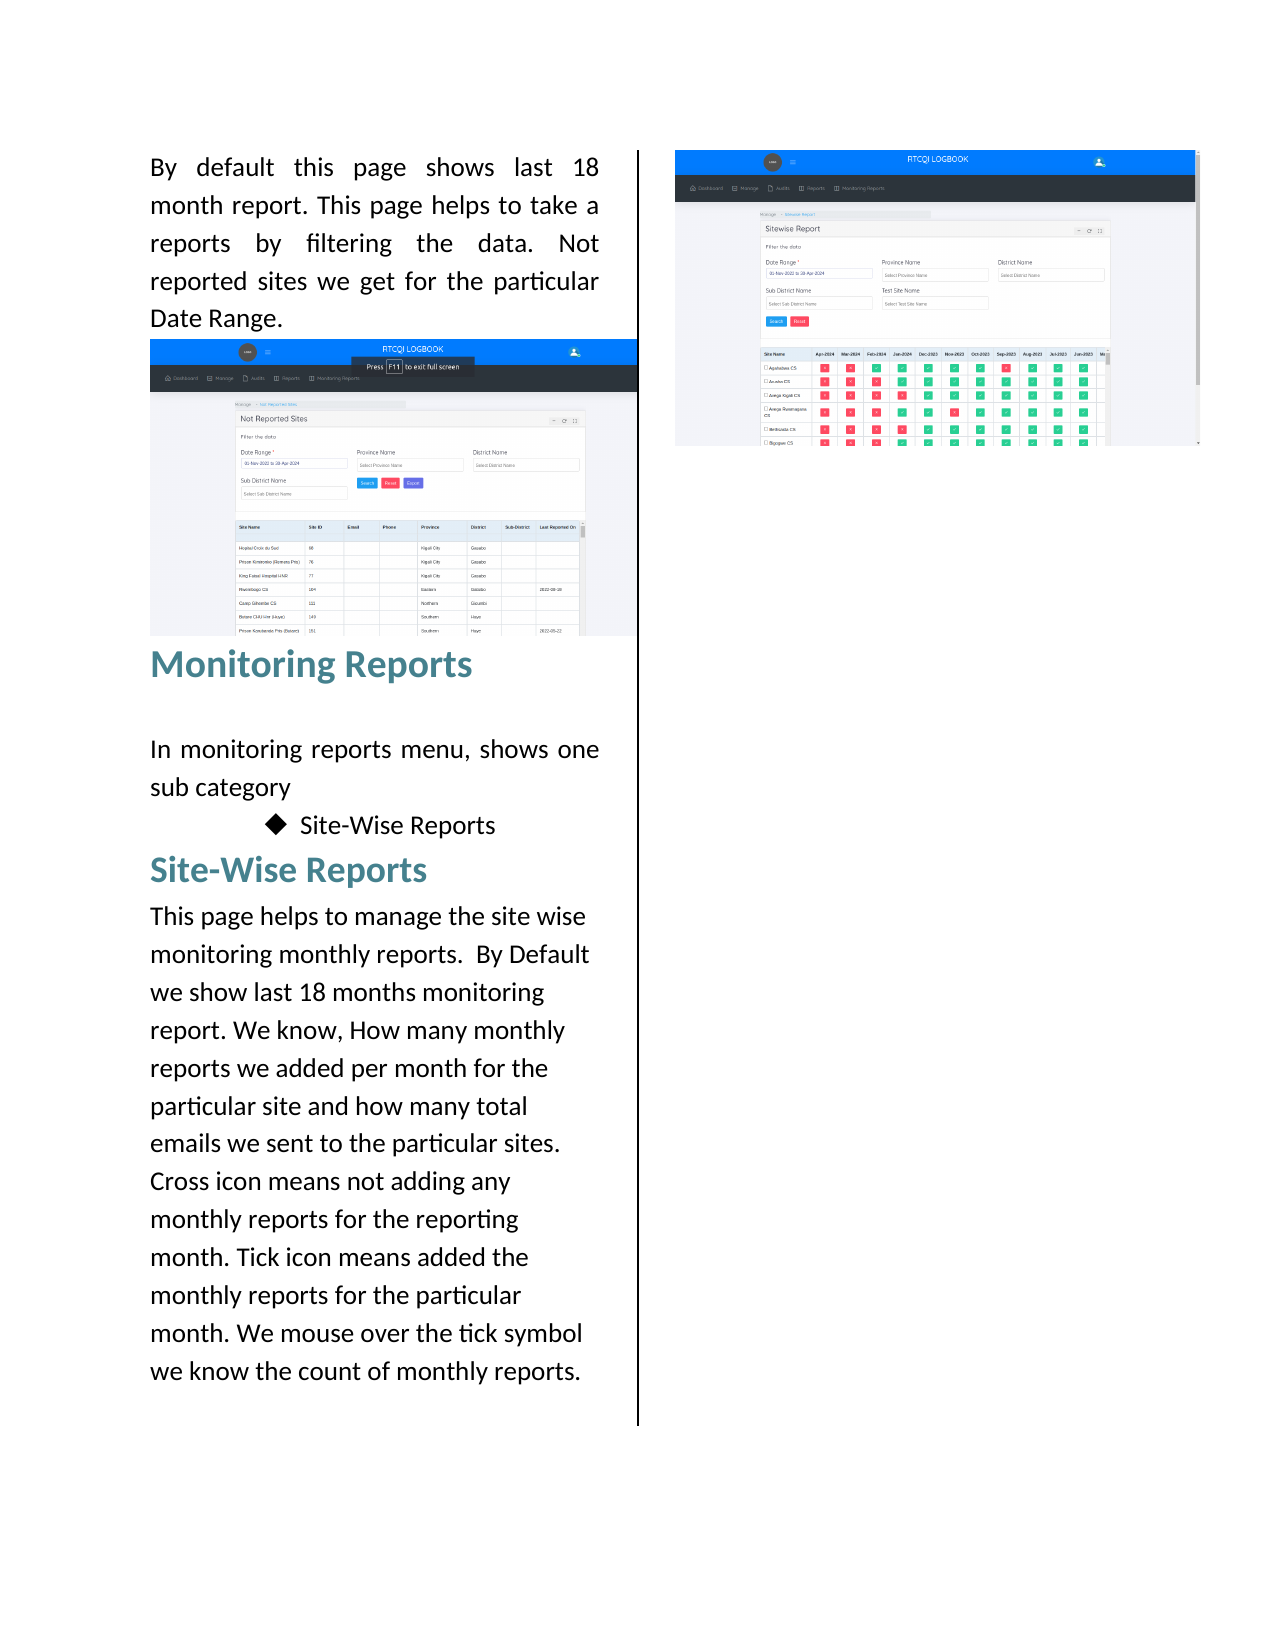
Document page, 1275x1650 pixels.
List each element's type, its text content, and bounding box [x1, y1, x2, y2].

text This page helps to manage the site wise monitoring monthly reports. By Default we show last 18 months monitoring report. We know, How many monthly reports we added per month for the particular site and how many total emails we sent to the particular sites. [150, 899, 600, 1160]
picture [675, 150, 1200, 446]
picture [150, 339, 637, 636]
text Cross icon means not adding any monthly reports for the reporting month. Tick icon means added the monthly reports for the particular month. We mouse over the tick symbol we know the count of monthly reports. [150, 1164, 600, 1387]
list Site-Wise Reports [262, 808, 600, 842]
text Site-Wise Reports [150, 846, 600, 892]
text By default this page shows last 18 month report. This page helps to take a reports by filtering the data. Not reported sites we get for the particular Date Range. [150, 150, 600, 335]
text Monitoring Reports [150, 639, 600, 688]
text In monitoring reports menu, shows one sub category [150, 733, 600, 804]
